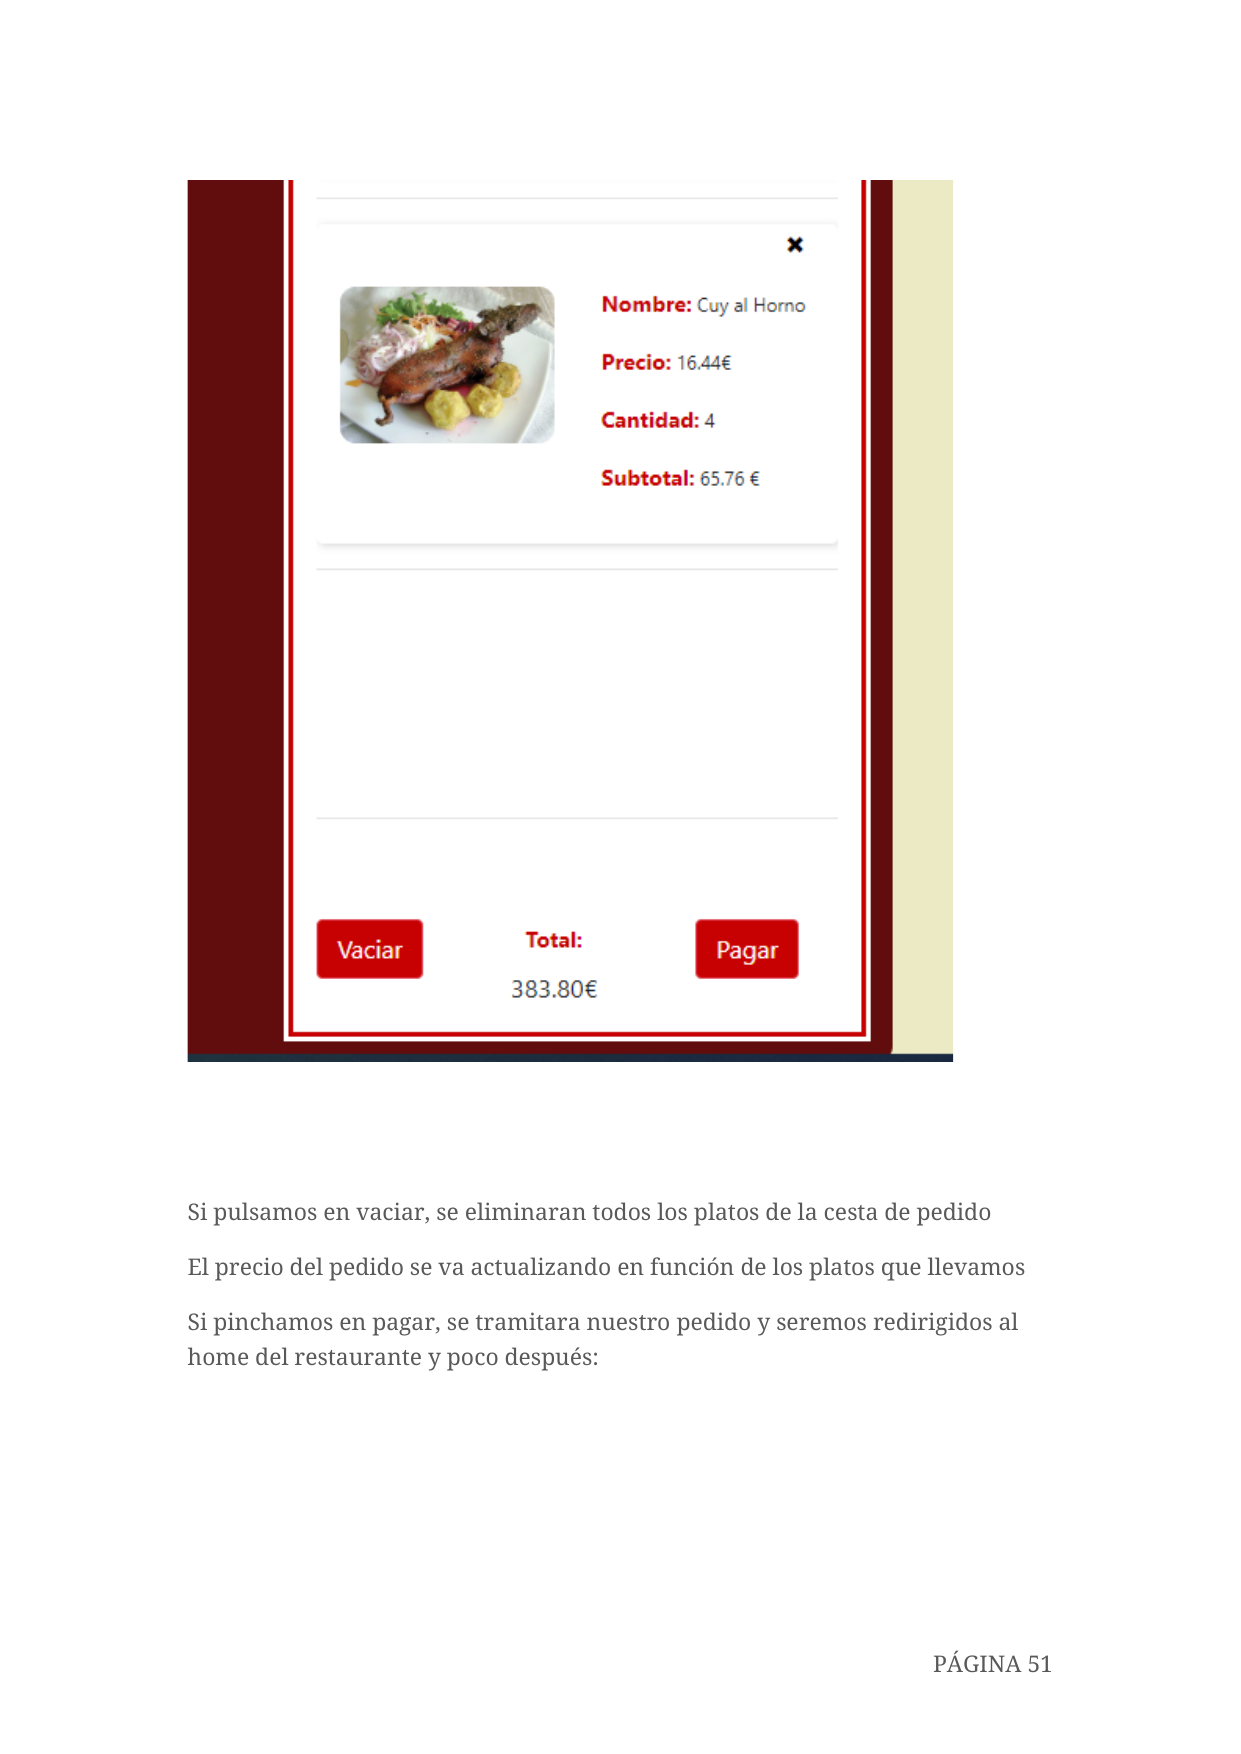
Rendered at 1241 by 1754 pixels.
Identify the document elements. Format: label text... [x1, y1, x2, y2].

text Si pinchamos en pagar, se tramitara nuestro pedido y seremos redirigidos al home del restaurante y poco después: [187, 1306, 1053, 1372]
text El precio del pedido se va actualizando en función de los platos que llevamos [187, 1251, 1053, 1282]
text Si pulsamos en vaciar, se eliminaran todos los platos de la cesta de pedido [187, 1196, 1053, 1227]
picture [187, 180, 954, 1062]
